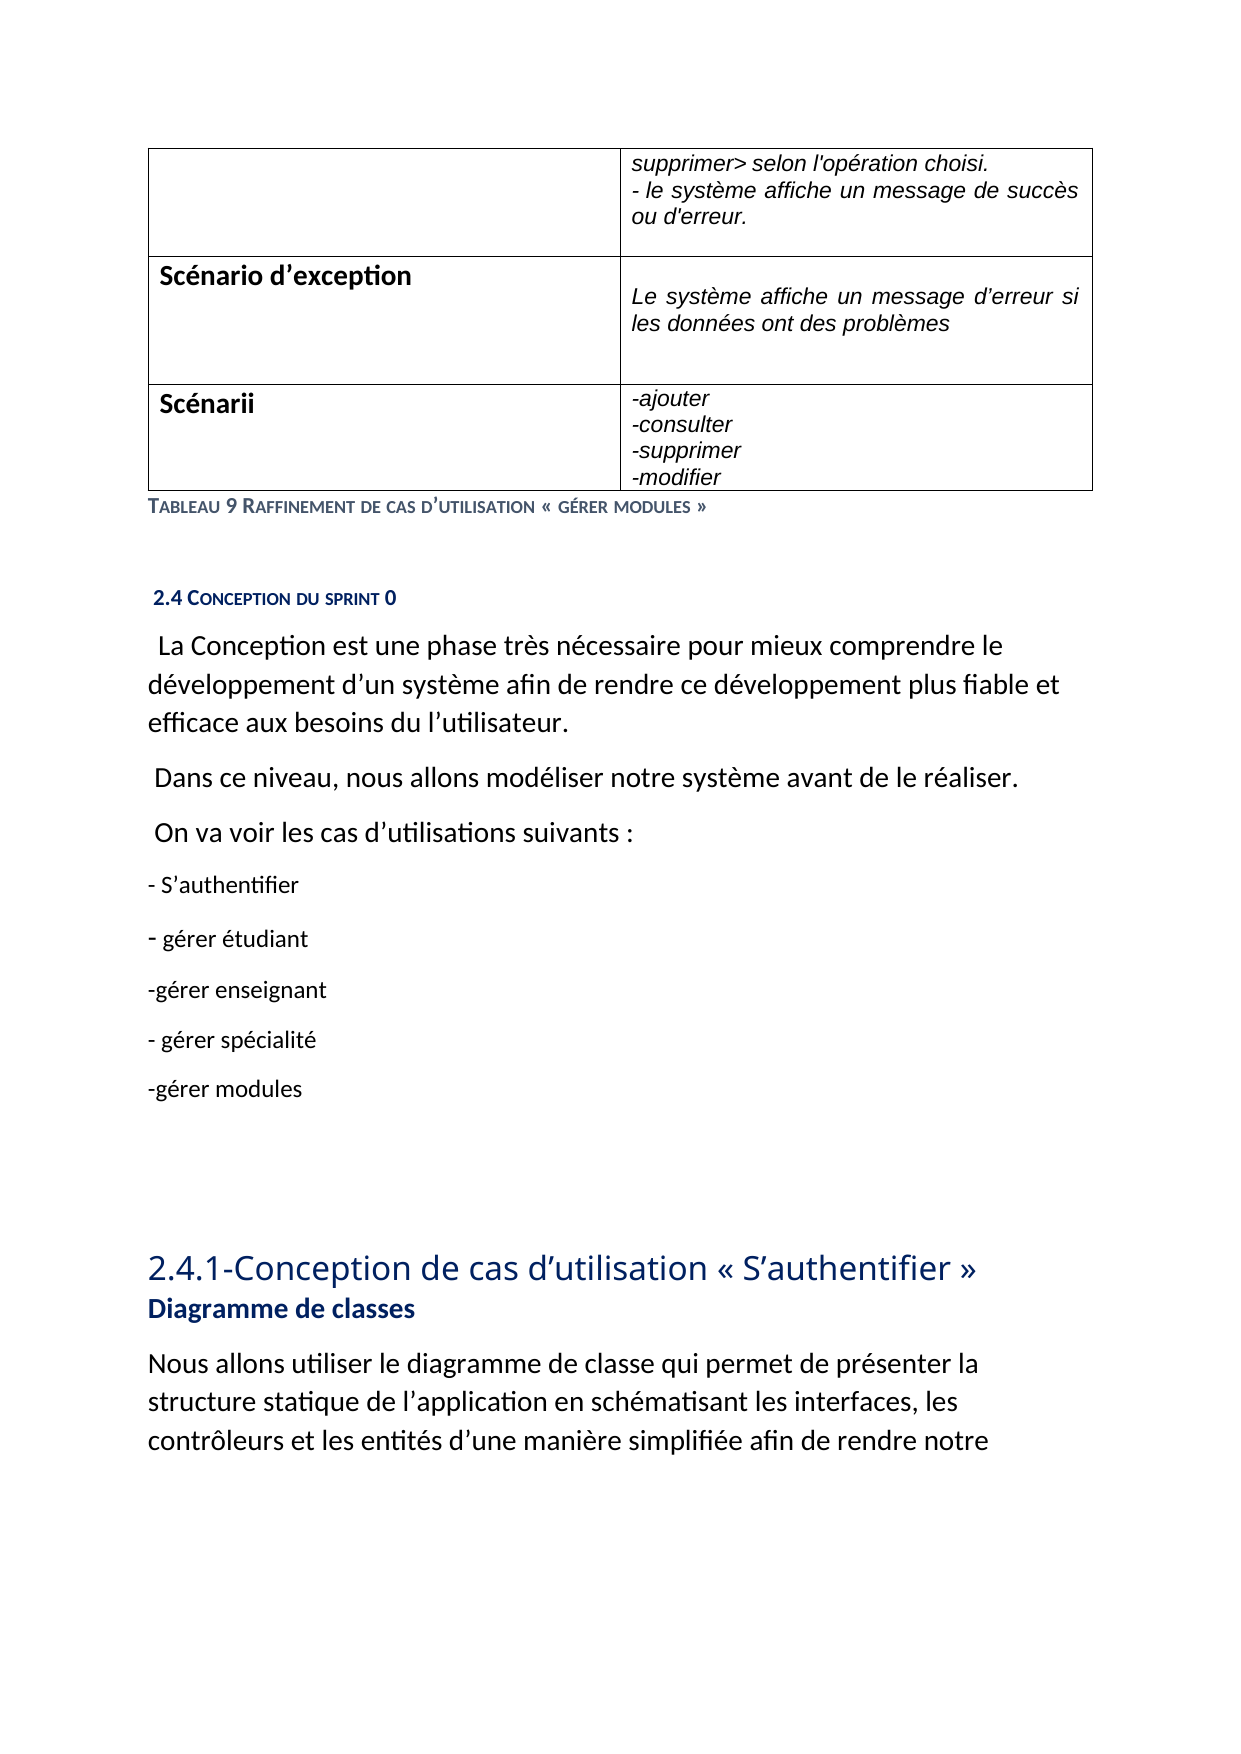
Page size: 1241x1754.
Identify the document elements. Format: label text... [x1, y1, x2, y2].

text Diagramme de classes [148, 1290, 1093, 1325]
table_cell Le système affiche un message d’erreur si les données ont des problèmes [621, 257, 1092, 384]
text -gérer enseignant [148, 974, 1093, 1005]
text -gérer modules [148, 1073, 1093, 1104]
text On va voir les cas d’utilisations suivants : [148, 814, 1093, 850]
text La Conception est une phase très nécessaire pour mieux comprendre le développement d’un système afin de rendre ce développement plus fiable et efficace aux besoins du l’utilisateur. [148, 627, 1093, 740]
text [148, 1345, 1093, 1457]
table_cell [621, 149, 1092, 256]
table_cell Scénario d’exception [149, 257, 620, 384]
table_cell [149, 149, 620, 256]
text - gérer étudiant [148, 919, 1093, 955]
subtitle 2.4.1-Conception de cas d’utilisation « S’authentifier » [148, 1244, 1093, 1290]
text - gérer spécialité [148, 1024, 1093, 1054]
text - S’authentifier [148, 870, 1093, 900]
table_cell Scénarii [149, 385, 620, 490]
text Dans ce niveau, nous allons modéliser notre système avant de le réaliser. [148, 759, 1093, 795]
text 2.4 Conception du sprint 0 [148, 583, 1093, 611]
table_cell -ajouter -consulter -supprimer -modifier [621, 385, 1092, 490]
